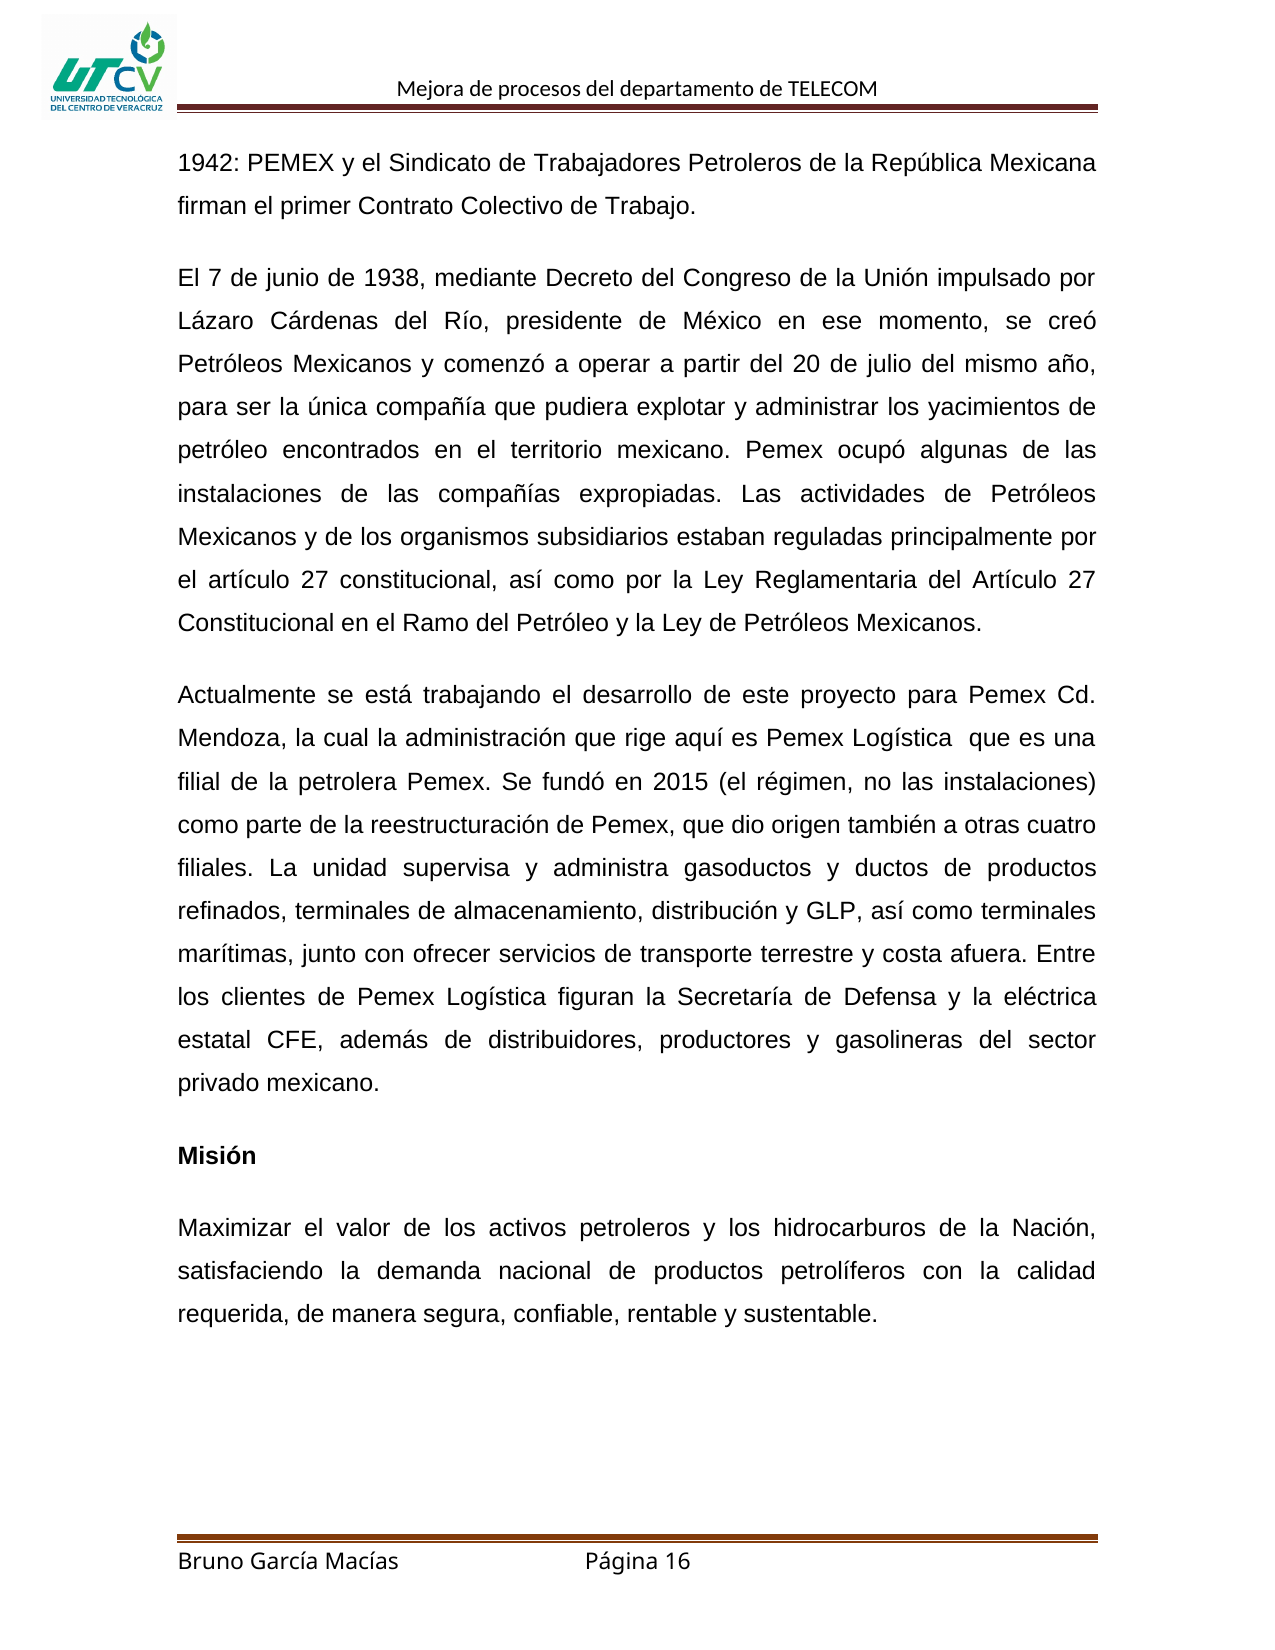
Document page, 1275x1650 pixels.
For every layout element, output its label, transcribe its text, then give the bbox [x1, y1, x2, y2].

text Actualmente se está trabajando el desarrollo de este proyecto para Pemex Cd. Mendoza, la cual la administración que rige aquí es Pemex Logística que es una filial de la petrolera Pemex. Se fundó en 2015 (el régimen, no las instalaciones) como parte de la reestructuración de Pemex, que dio origen también a otras cuatro filiales. La unidad supervisa y administra gasoductos y ductos de productos refinados, terminales de almacenamiento, distribución y GLP, así como terminales marítimas, junto con ofrecer servicios de transporte terrestre y costa afuera. Entre los clientes de Pemex Logística figuran la Secretaría de Defensa y la eléctrica estatal CFE, además de distribuidores, productores y gasolineras del sector privado mexicano. [177, 680, 1098, 1097]
text 1942: PEMEX y el Sindicato de Trabajadores Petroleros de la República Mexicana firman el primer Contrato Colectivo de Trabajo. [177, 148, 1098, 219]
text Maximizar el valor de los activos petroleros y los hidrocarburos de la Nación, satisfaciendo la demanda nacional de productos petrolíferos con la calidad requerida, de manera segura, confiable, rentable y sustentable. [177, 1213, 1098, 1328]
text El 7 de junio de 1938, mediante Decreto del Congreso de la Unión impulsado por Lázaro Cárdenas del Río, presidente de México en ese momento, se creó Petróleos Mexicanos y comenzó a operar a partir del 20 de julio del mismo año, para ser la única compañía que pudiera explotar y administrar los yacimientos de petróleo encontrados en el territorio mexicano. Pemex ocupó algunas de las instalaciones de las compañías expropiadas. Las actividades de Petróleos Mexicanos y de los organismos subsidiarios estaban reguladas principalmente por el artículo 27 constitucional, así como por la Ley Reglamentaria del Artículo 27 Constitucional en el Ramo del Petróleo y la Ley de Petróleos Mexicanos. [177, 263, 1098, 637]
text Misión [177, 1141, 1098, 1169]
picture [41, 14, 178, 120]
